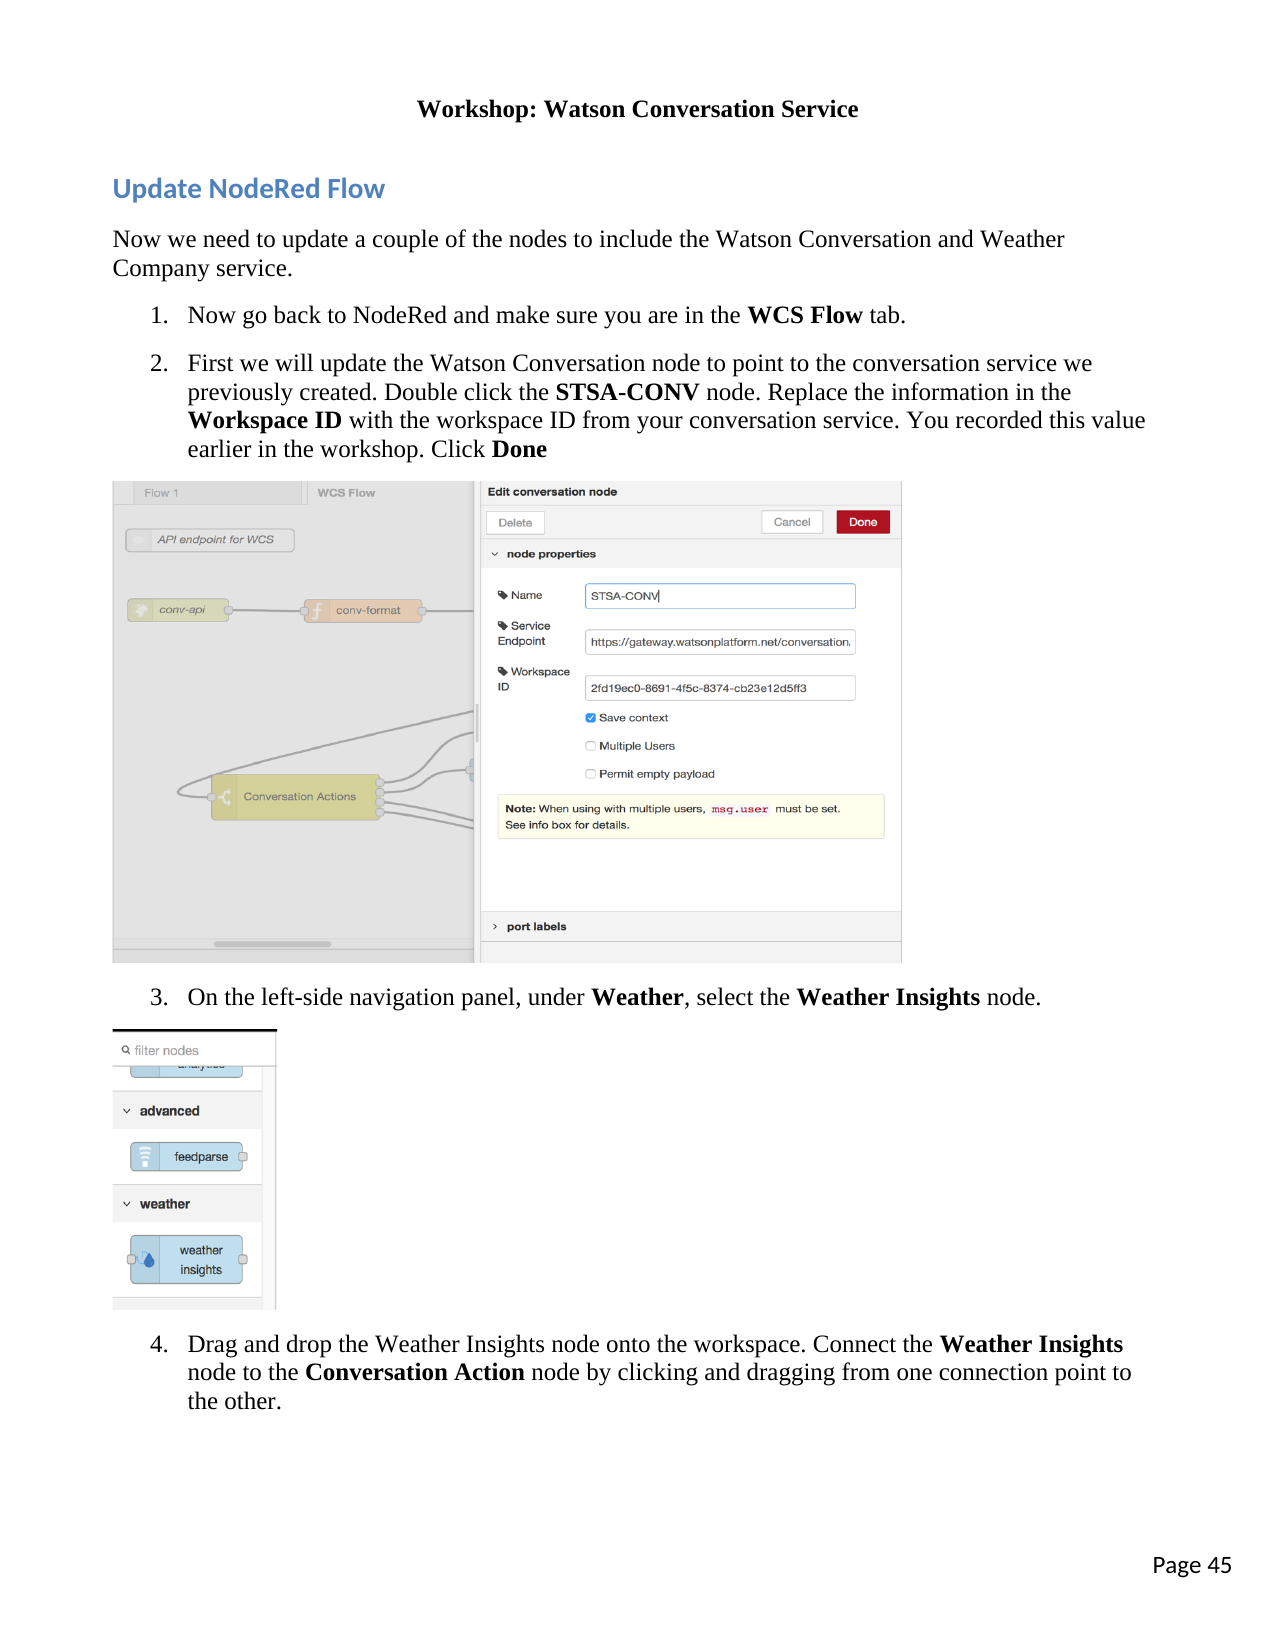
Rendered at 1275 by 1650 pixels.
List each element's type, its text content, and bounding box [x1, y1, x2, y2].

list On the left-side navigation panel, under Weather, select the Weather Insights node. [150, 982, 1162, 1011]
picture [112, 1029, 278, 1310]
picture [112, 481, 903, 963]
list Drag and drop the Weather Insights node onto the workspace. Connect the Weather Insights node to the Conversation Action node by clicking and dragging from one connection point to the other. [150, 1329, 1162, 1415]
text Now we need to update a couple of the nodes to include the Watson Conversation and Weather Company service. [112, 224, 1162, 282]
list First we will update the Watson Conversation node to point to the conversation service we previously created. Double click the STSA-CONV node. Replace the information in the Workspace ID with the workspace ID from your conversation service. You recorded this value earlier in the workshop. Click Done [150, 348, 1162, 463]
list Now go back to NodeRed and make sure you are in the WCS Flow tab. [150, 301, 1162, 329]
subtitle Update NodeRed Flow [112, 170, 1162, 206]
